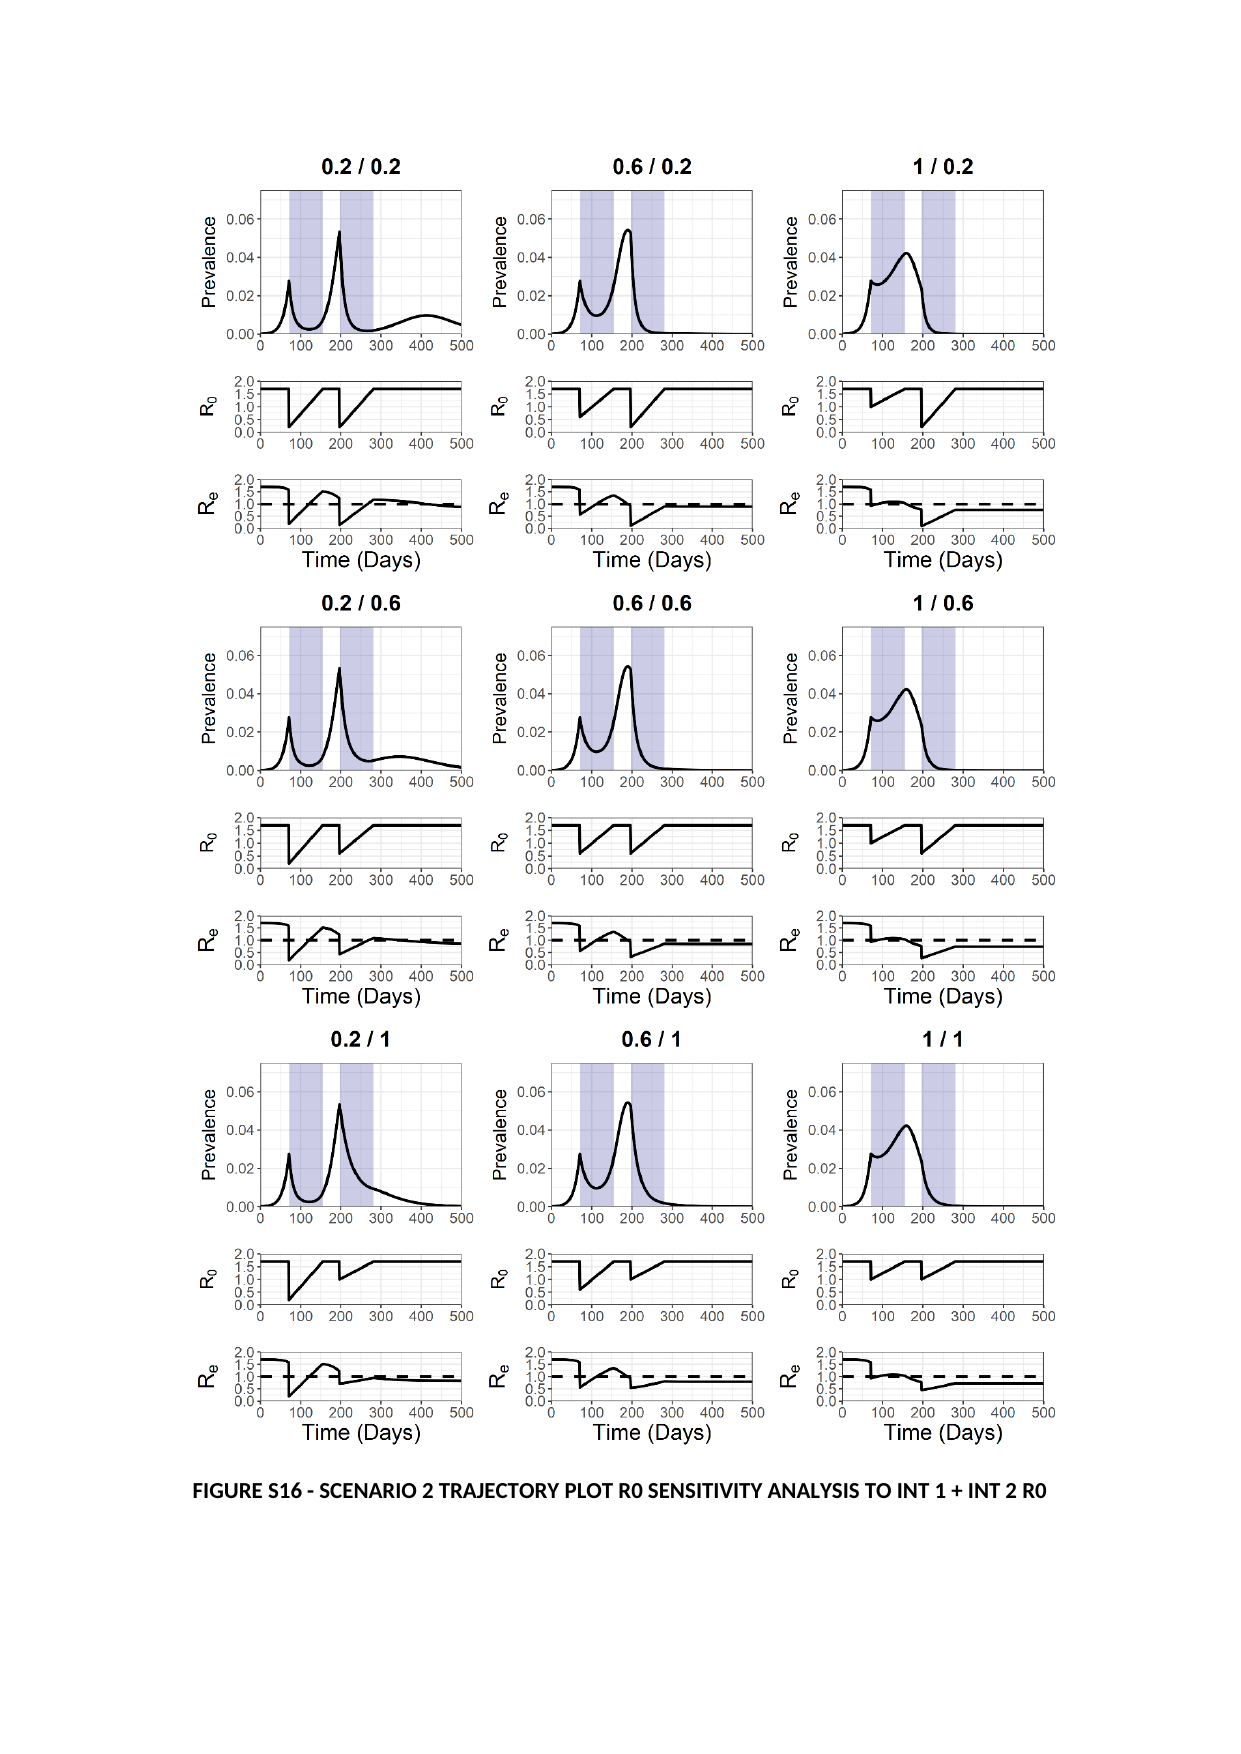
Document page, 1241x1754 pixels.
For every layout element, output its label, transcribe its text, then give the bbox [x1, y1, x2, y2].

picture [184, 150, 1057, 1458]
text FIGURE S16 - SCENARIO 2 TRAJECTORY PLOT R0 SENSITIVITY ANALYSIS TO INT 1 + INT 2 R0 [150, 1477, 1090, 1505]
